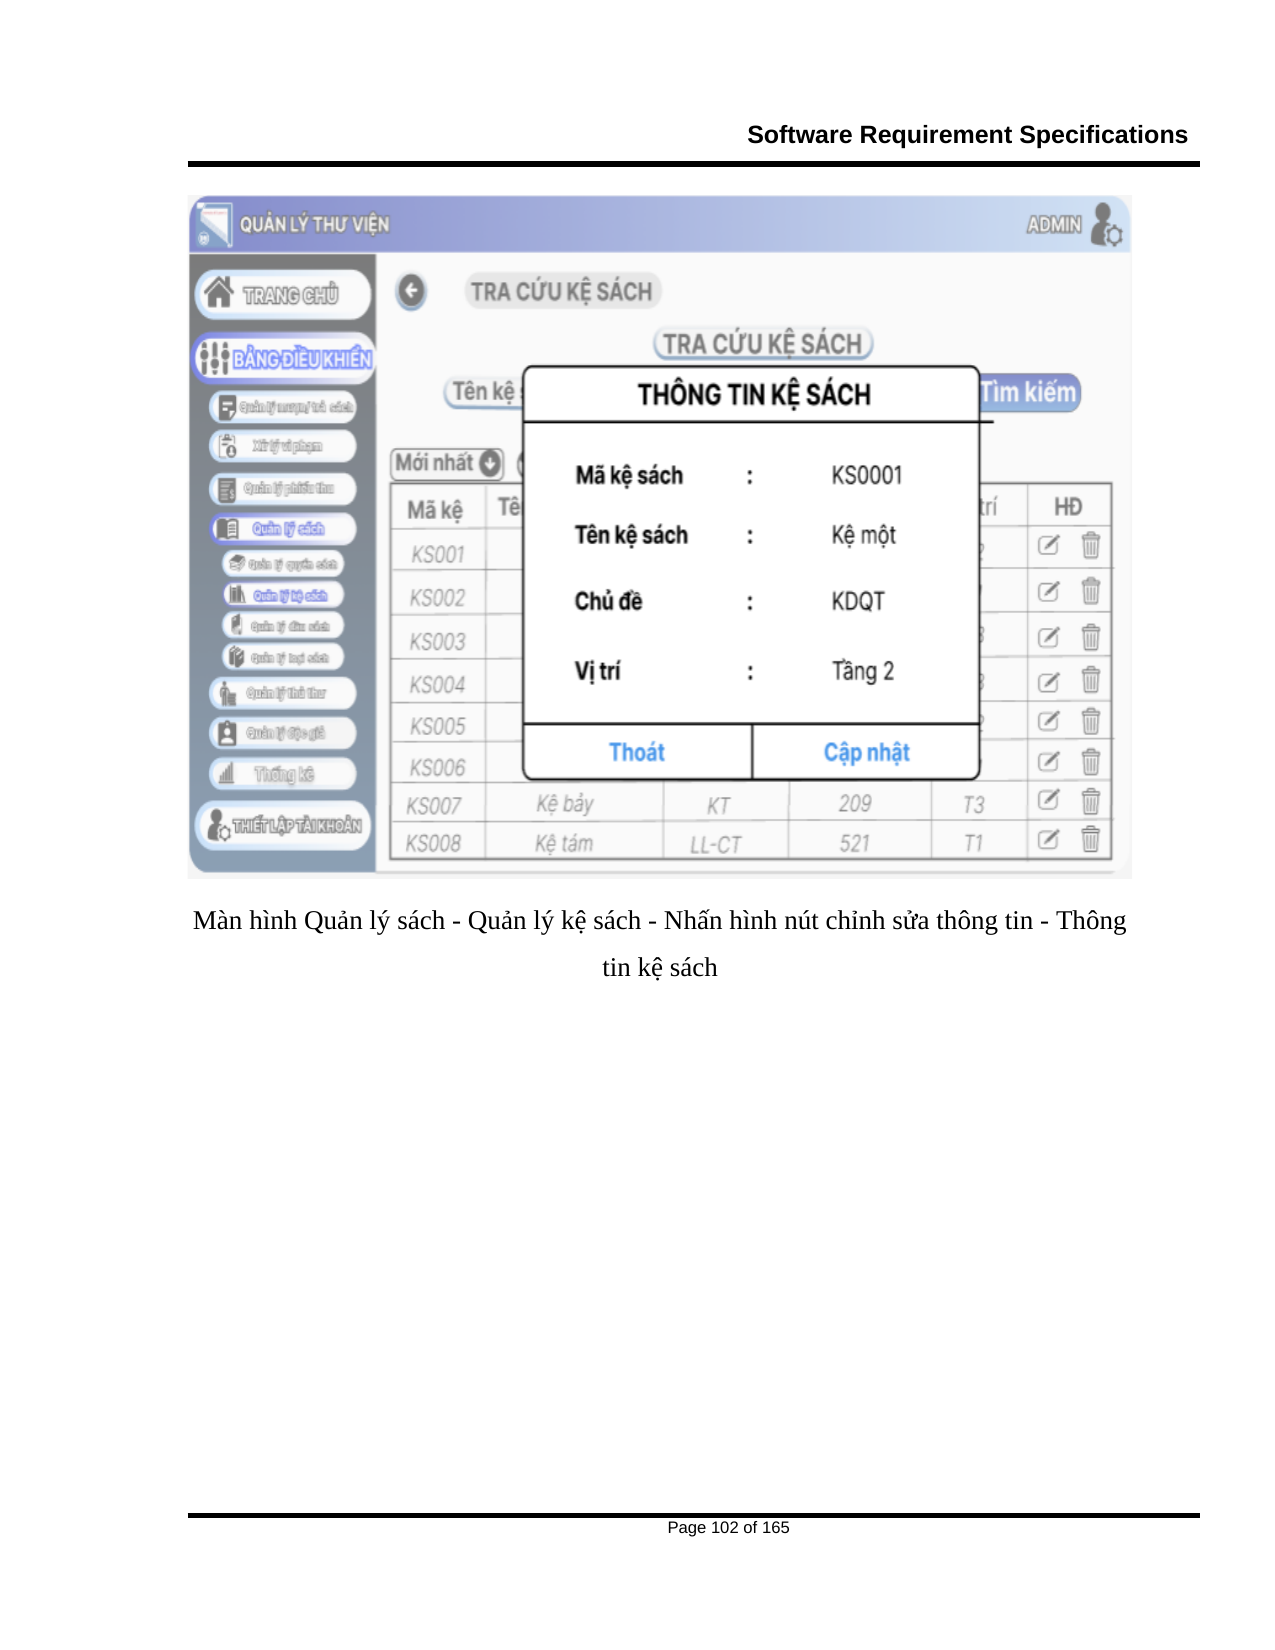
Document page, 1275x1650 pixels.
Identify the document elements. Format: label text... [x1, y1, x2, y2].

picture [187, 195, 1133, 879]
text Màn hình Quản lý sách - Quản lý kệ sách - Nhấn hình nút chỉnh sửa thông tin - Thông tin kệ sách [187, 904, 1132, 982]
